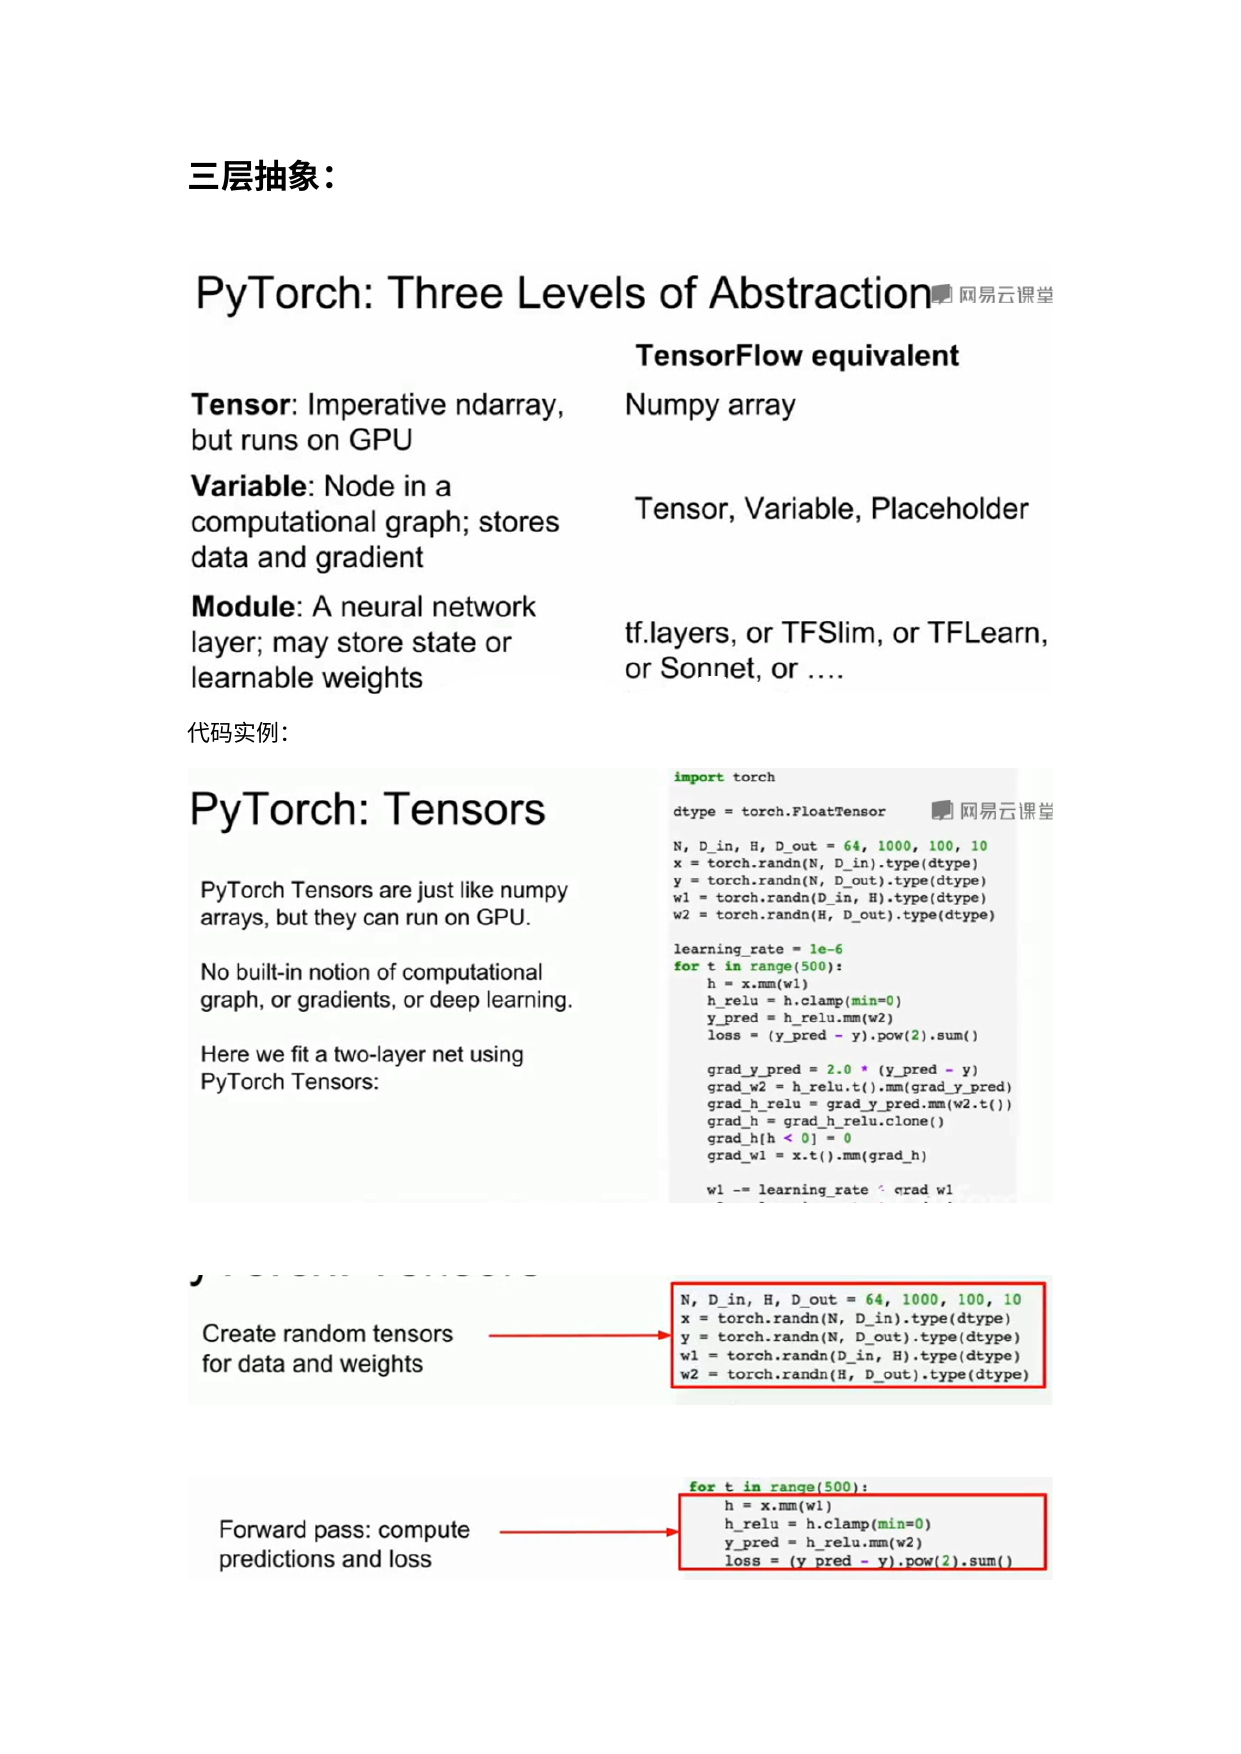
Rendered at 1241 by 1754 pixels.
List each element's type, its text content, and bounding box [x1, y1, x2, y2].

picture [187, 1275, 1053, 1405]
picture [187, 1477, 1053, 1580]
subtitle 三层抽象： [187, 150, 1053, 198]
text 代码实例： [187, 715, 1053, 748]
picture [187, 260, 1053, 694]
picture [187, 768, 1053, 1203]
